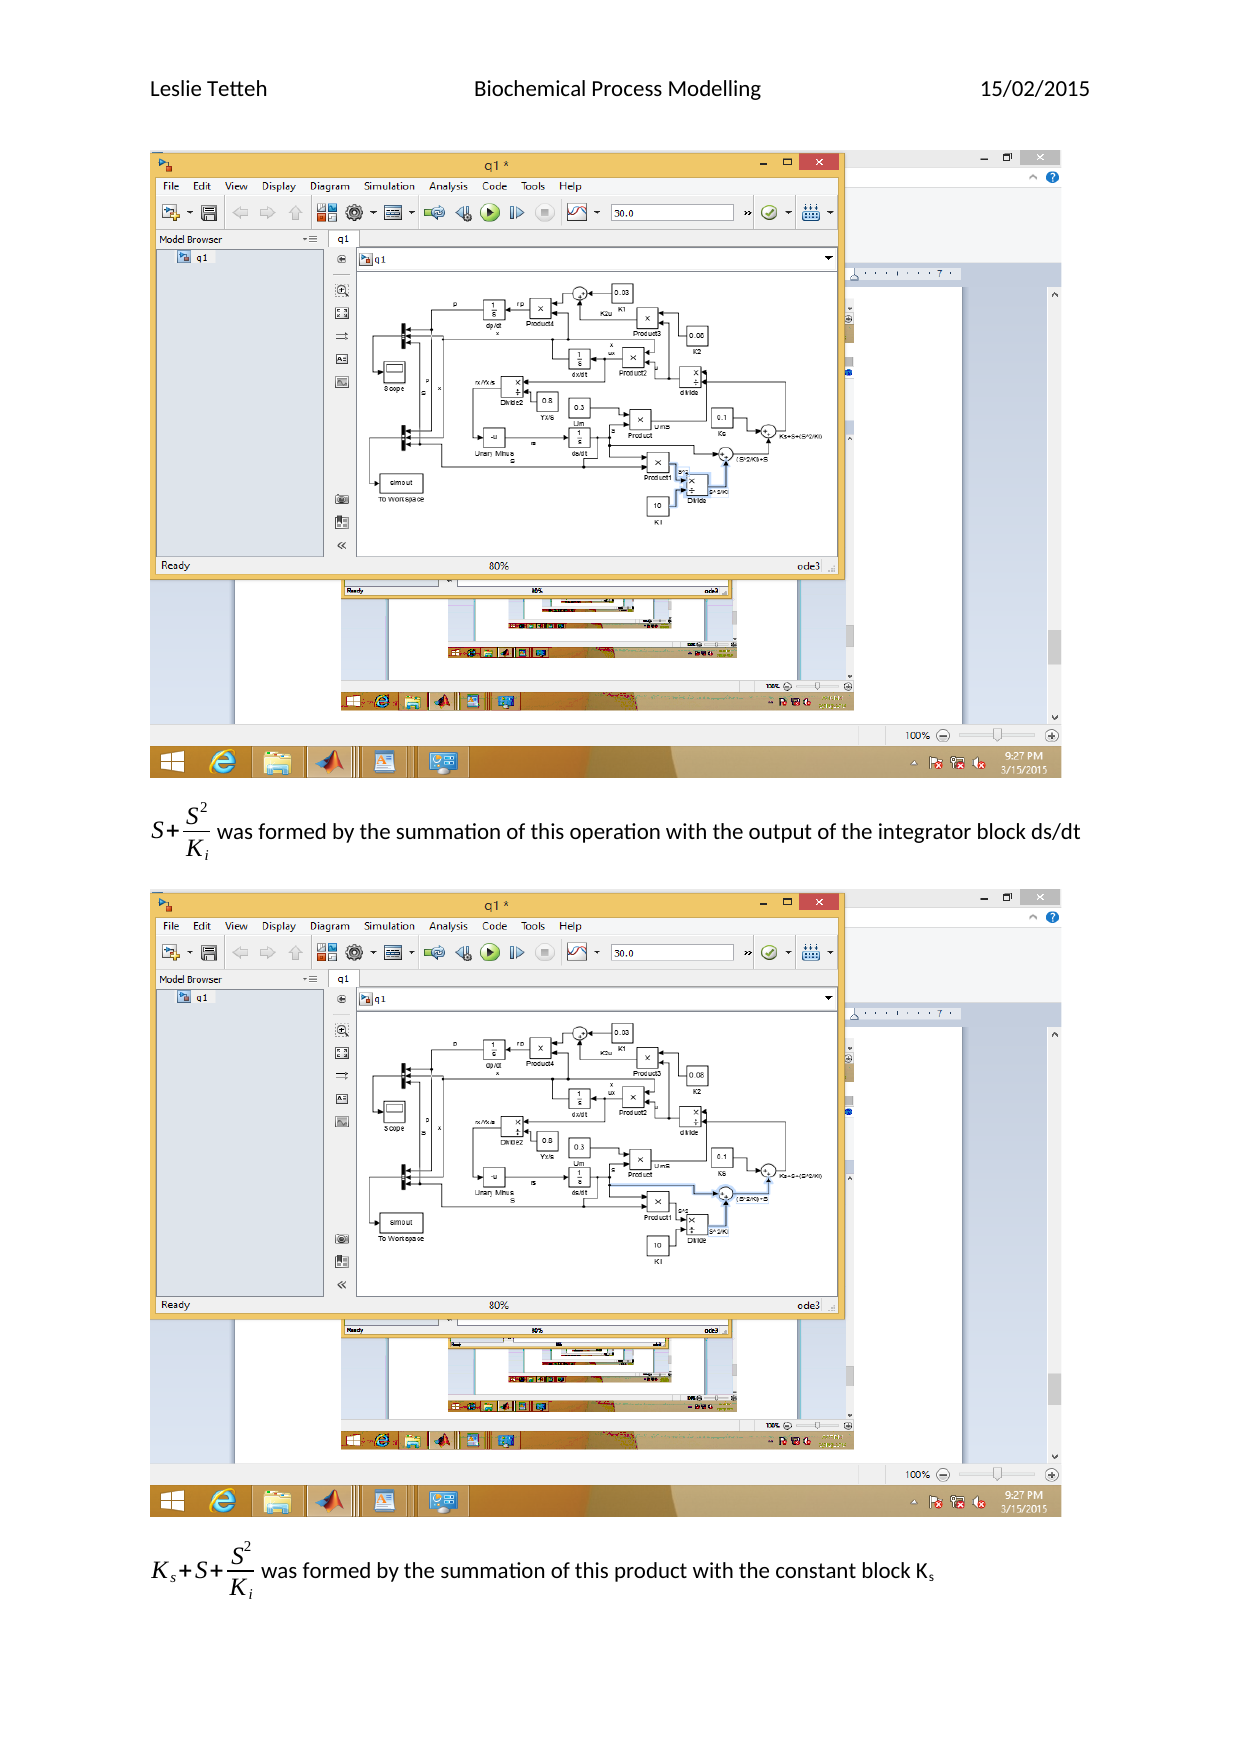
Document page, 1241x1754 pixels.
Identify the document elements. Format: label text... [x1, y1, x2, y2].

picture [150, 889, 1062, 1517]
text was formed by the summation of this operation with the output of the integrator block ds/dt [150, 798, 1090, 864]
text was formed by the summation of this product with the constant block Ks [150, 1537, 1090, 1604]
picture [150, 150, 1062, 778]
